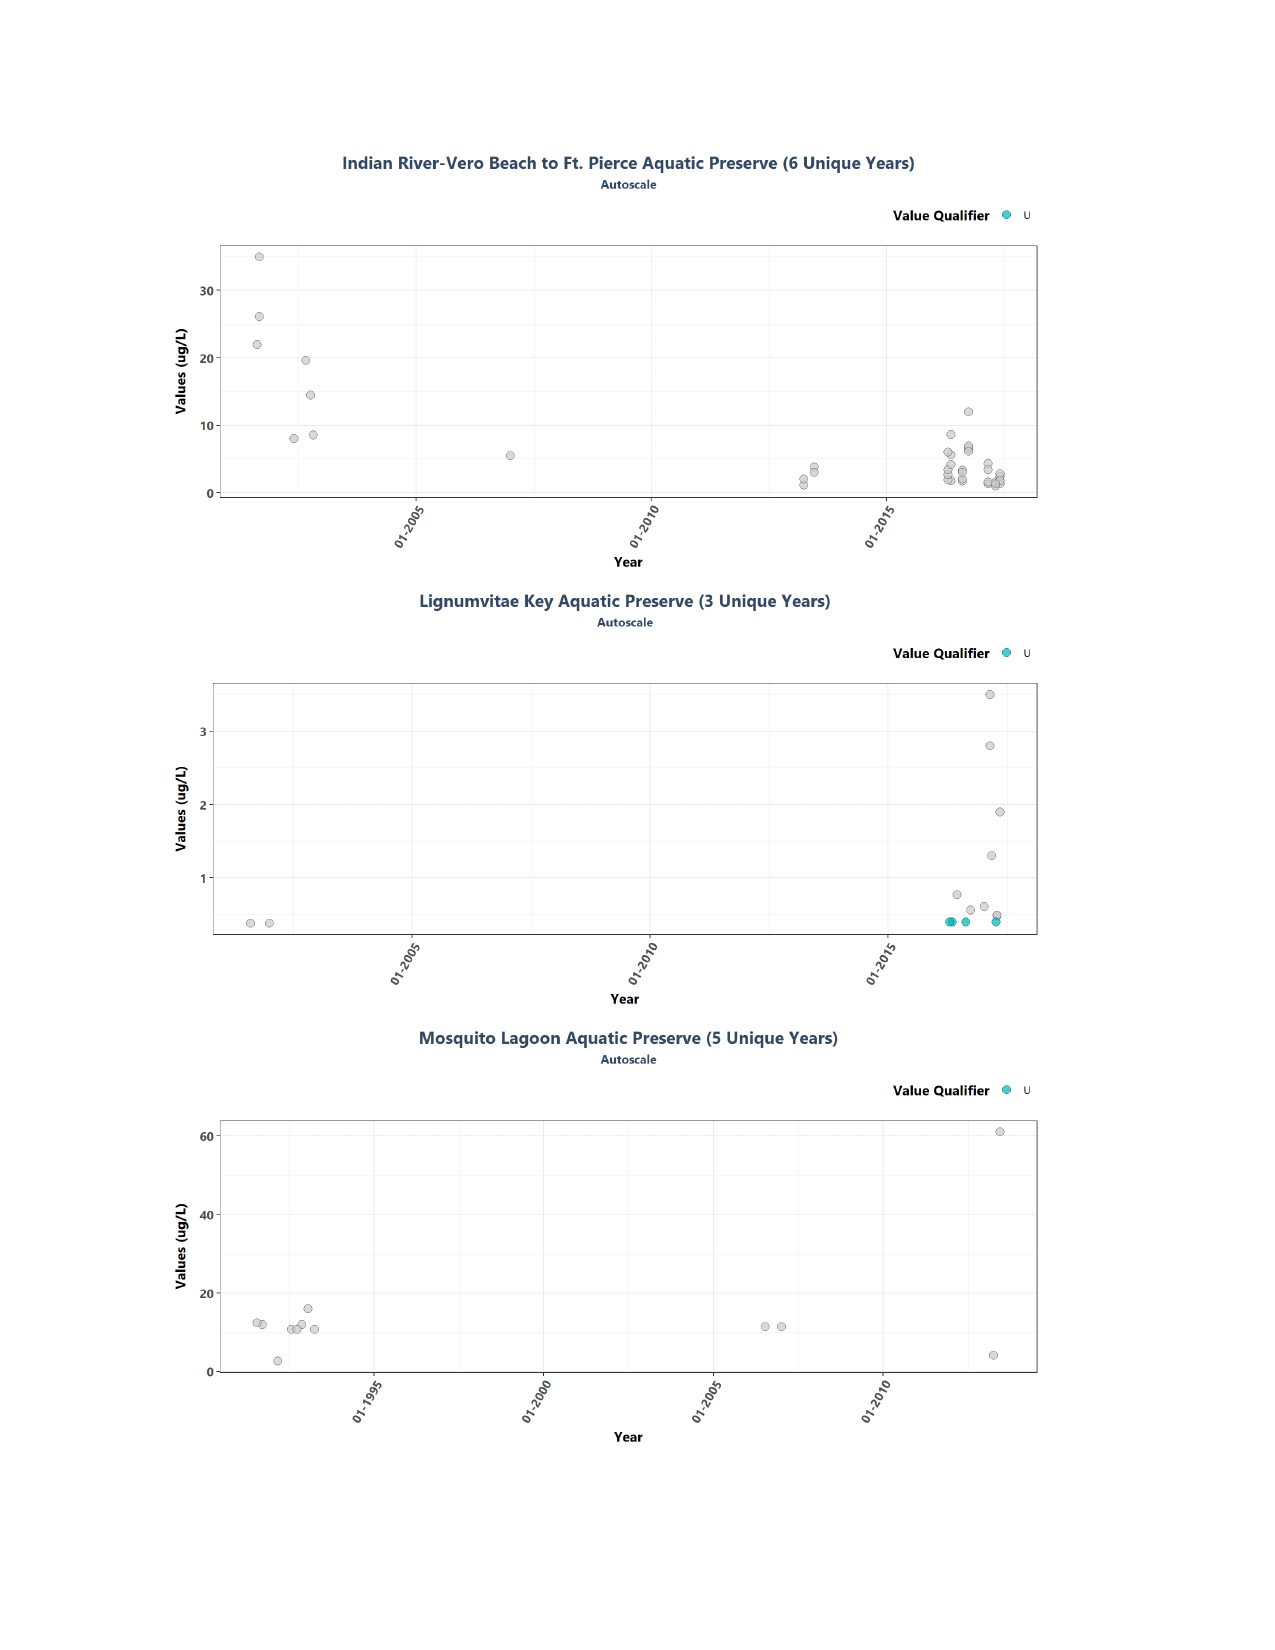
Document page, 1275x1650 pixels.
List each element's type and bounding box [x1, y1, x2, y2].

picture [168, 150, 1044, 1463]
